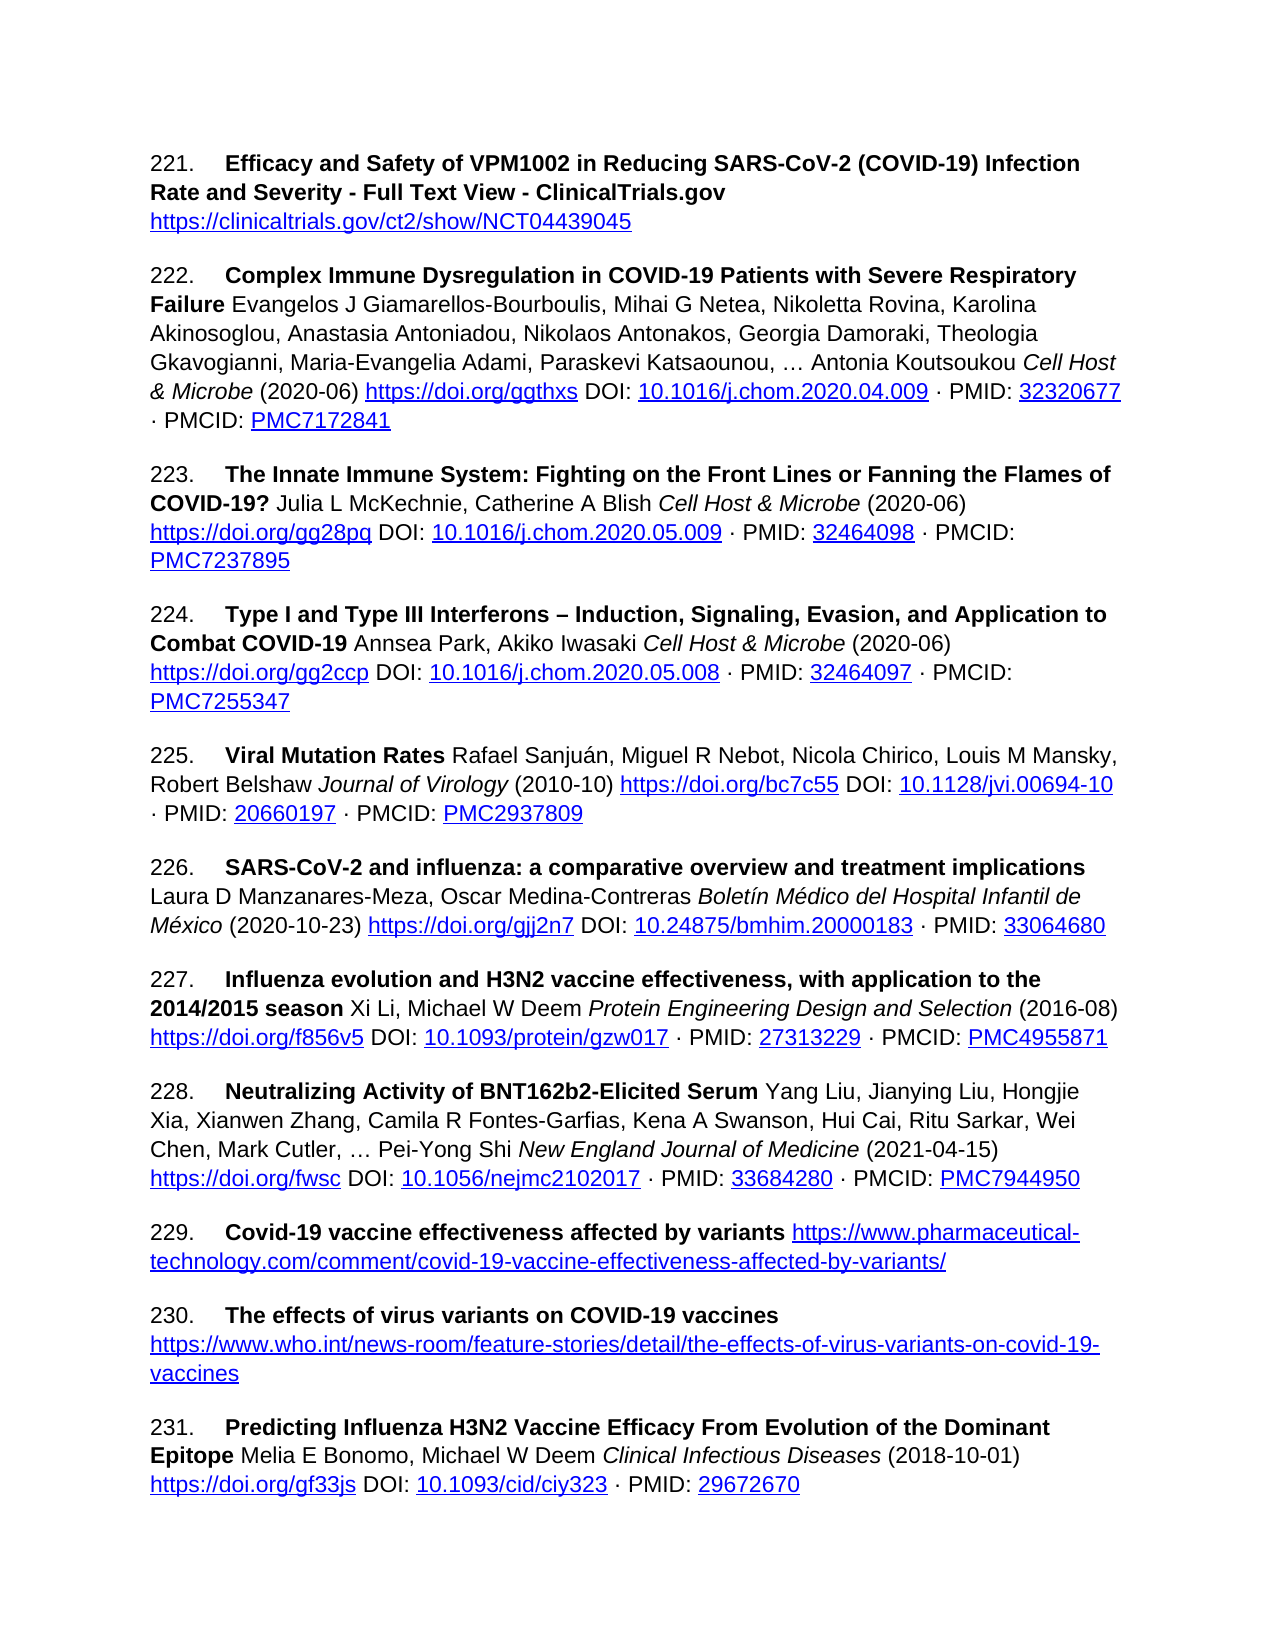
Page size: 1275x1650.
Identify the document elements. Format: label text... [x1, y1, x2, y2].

text 221. Efficacy and Safety of VPM1002 in Reducing SARS-CoV-2 (COVID-19) Infection Rate and Severity - Full Text View - ClinicalTrials.gov https://clinicaltrials.gov/ct2/show/NCT04439045 [150, 150, 1125, 234]
text 231. Predicting Influenza H3N2 Vaccine Efficacy From Evolution of the Dominant Epitope Melia E Bonomo, Michael W Deem Clinical Infectious Diseases (2018-10-01) https://doi.org/gf33js DOI: 10.1093/cid/ciy323 · PMID: 29672670 [150, 1413, 1125, 1498]
text 223. The Innate Immune System: Fighting on the Front Lines or Fanning the Flames of COVID-19? Julia L McKechnie, Catherine A Blish Cell Host & Microbe (2020-06) https://doi.org/gg28pq DOI: 10.1016/j.chom.2020.05.009 · PMID: 32464098 · PMCID: PMC7237895 [150, 461, 1125, 574]
text 228. Neutralizing Activity of BNT162b2-Elicited Serum Yang Liu, Jianying Liu, Hongjie Xia, Xianwen Zhang, Camila R Fontes-Garfias, Kena A Swanson, Hui Cai, Ritu Sarkar, Wei Chen, Mark Cutler, … Pei-Yong Shi New England Journal of Medicine (2021-04-15) https://doi.org/fwsc DOI: 10.1056/nejmc2102017 · PMID: 33684280 · PMCID: PMC7944950 [150, 1078, 1125, 1191]
text 226. SARS-CoV-2 and influenza: a comparative overview and treatment implications Laura D Manzanares-Meza, Oscar Medina-Contreras Boletín Médico del Hospital Infantil de México (2020-10-23) https://doi.org/gjj2n7 DOI: 10.24875/bmhim.20000183 · PMID: 33064680 [150, 854, 1125, 938]
text 224. Type I and Type III Interferons – Induction, Signaling, Evasion, and Application to Combat COVID-19 Annsea Park, Akiko Iwasaki Cell Host & Microbe (2020-06) https://doi.org/gg2ccp DOI: 10.1016/j.chom.2020.05.008 · PMID: 32464097 · PMCID: PMC7255347 [150, 601, 1125, 715]
text 225. Viral Mutation Rates Rafael Sanjuán, Miguel R Nebot, Nicola Chirico, Louis M Mansky, Robert Belshaw Journal of Virology (2010-10) https://doi.org/bc7c55 DOI: 10.1128/jvi.00694-10 · PMID: 20660197 · PMCID: PMC2937809 [150, 742, 1125, 827]
text 230. The effects of virus variants on COVID-19 vaccines https://www.who.int/news-room/feature-stories/detail/the-effects-of-virus-variants-on-covid-19-vaccines [150, 1302, 1125, 1386]
text 229. Covid-19 vaccine effectiveness affected by variants https://www.pharmaceutical-technology.com/comment/covid-19-vaccine-effectiveness-affected-by-variants/ [150, 1219, 1125, 1274]
text 222. Complex Immune Dysregulation in COVID-19 Patients with Severe Respiratory Failure Evangelos J Giamarellos-Bourboulis, Mihai G Netea, Nikoletta Rovina, Karolina Akinosoglou, Anastasia Antoniadou, Nikolaos Antonakos, Georgia Damoraki, Theologia Gkavogianni, Maria-Evangelia Adami, Paraskevi Katsaounou, … Antonia Koutsoukou Cell Host & Microbe (2020-06) https://doi.org/ggthxs DOI: 10.1016/j.chom.2020.04.009 · PMID: 32320677 · PMCID: PMC7172841 [150, 262, 1125, 433]
text 227. Influenza evolution and H3N2 vaccine effectiveness, with application to the 2014/2015 season Xi Li, Michael W Deem Protein Engineering Design and Selection (2016-08) https://doi.org/f856v5 DOI: 10.1093/protein/gzw017 · PMID: 27313229 · PMCID: PMC4955871 [150, 966, 1125, 1050]
